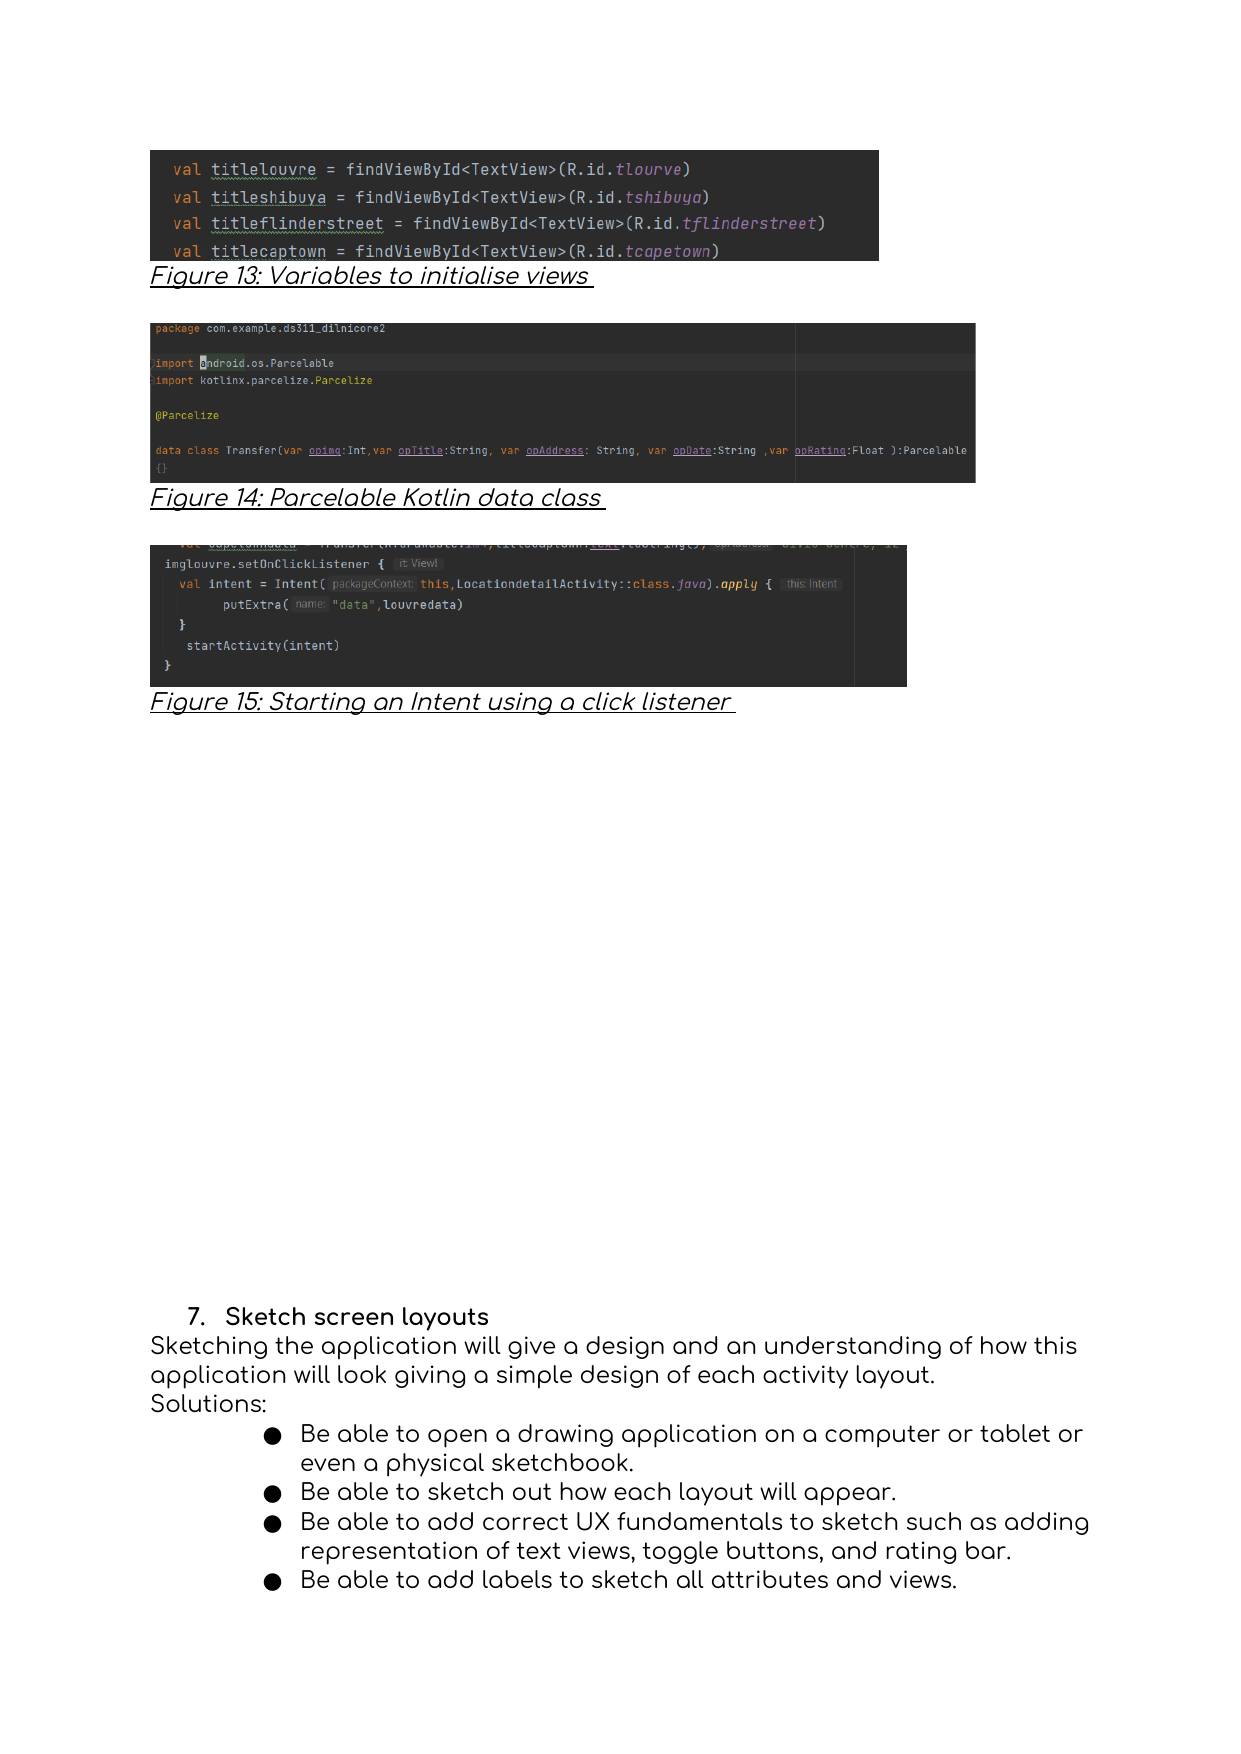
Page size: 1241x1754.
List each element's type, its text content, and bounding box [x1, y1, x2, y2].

list Be able to add correct UX fundamentals to sketch such as adding representation of text views, toggle buttons, and rating bar. [262, 1510, 1090, 1564]
list Be able to open a drawing application on a computer or tablet or even a physical sketchbook. [262, 1422, 1090, 1477]
picture [150, 545, 907, 687]
list Be able to add labels to sketch all attributes and views. [262, 1568, 1090, 1594]
text Sketching the application will give a design and an understanding of how this application will look giving a simple design of each activity layout. [150, 1334, 1090, 1389]
text Figure 15: Starting an Intent using a click listener [150, 690, 1090, 716]
text Figure 14: Parcelable Kotlin data class [150, 487, 1090, 512]
picture [150, 150, 879, 261]
text Solutions: [150, 1393, 1090, 1418]
picture [150, 323, 976, 483]
list Sketch screen layouts [187, 1305, 1090, 1330]
list Be able to sketch out how each layout will appear. [262, 1480, 1090, 1506]
text Figure 13: Variables to initialise views [150, 264, 1090, 290]
